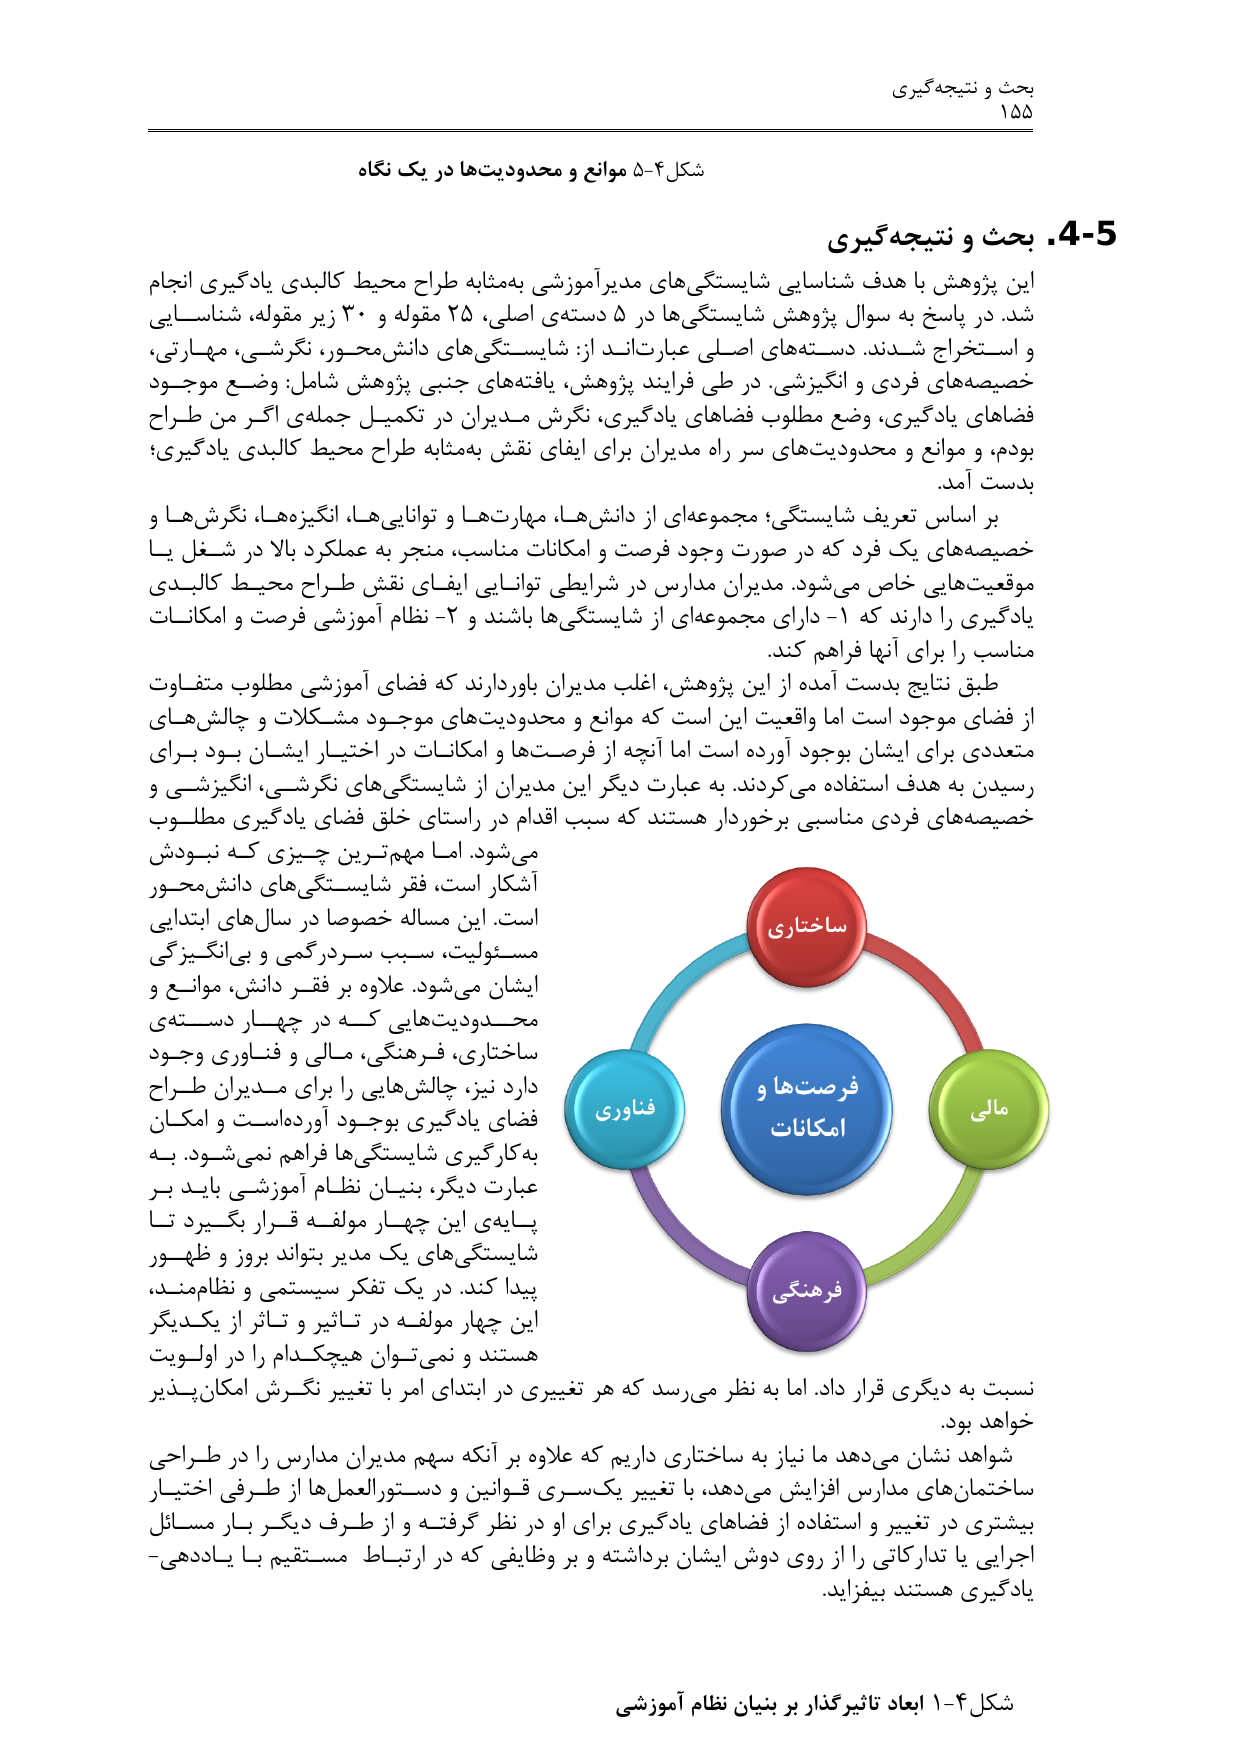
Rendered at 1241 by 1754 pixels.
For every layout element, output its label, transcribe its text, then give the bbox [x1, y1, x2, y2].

text شواهد نشان می‌دهد ما نیاز به ساختاری داریم که علاوه بر آنکه سهم مدیران مدارس را در طراحی ساختمان‌های مدارس افزایش می‌دهد، با تغییر یک‌سری قوانین و دستورالعمل‌ها از طرفی اختیار بیشتری در تغییر و استفاده از فضاهای یادگیری برای او در نظر گرفته و از طرف دیگر بار مسائل اجرایی یا تدارکاتی را از روی دوش ایشان برداشته و بر وظایفی که در ارتباط مستقیم با یاددهی-یادگیری هستند بیفزاید. [148, 1443, 1033, 1606]
text این پژوهش با هدف شناسایی شایستگی‌های مدیرآموزشی به‌مثابه طراح محیط کالبدی یادگیری انجام شد. در پاسخ به سوال پژوهش شایستگی‌ها در 5 دسته‌ی اصلی، 25 مقوله و 30 زیر مقوله، شناسایی و استخراج شدند. دسته‌های اصلی عبارت‌اند از: شایستگی‌های دانش‌محور، نگرشی، مهارتی، خصیصه‌های فردی و انگیزشی. در طی فرایند پژوهش، یافته‌های جنبی پژوهش شامل: وضع موجود فضاهای یادگیری، وضع مطلوب فضاهای یادگیری، نگرش مدیران در تکمیل جمله‌ی اگر من طراح بودم، و موانع و محدودیت‌های سر راه مدیران برای ایفای نقش به‌مثابه طراح محیط کالبدی یادگیری؛ بدست آمد. [148, 269, 1033, 499]
table_header ابعاد تاثیرگذار بر بنیان نظام آموزشی [603, 1679, 1045, 1754]
picture [556, 863, 1080, 1362]
text بحث و نتیجه‌گیری [148, 214, 1033, 256]
text موانع و محدودیت‌ها در یک نگاه [148, 160, 668, 185]
text بر اساس تعریف شایستگی؛ مجموعه‌ای از دانش‌ها، مهارت‌ها و توانایی‌ها، انگیزه‌ها، نگرش‌ها و خصیصه‌های یک فرد که در صورت وجود فرصت و امکانات مناسب، منجر به عملکرد بالا در شغل یا موقعیت‌هایی خاص می‌شود. مدیران مدارس در شرایطی توانایی ایفای نقش طراح محیط کالبدی یادگیری را دارند که 1- دارای مجموعه‌ای از شایستگی‌ها باشند و 2- نظام آموزشی فرصت و امکانات مناسب را برای آنها فراهم کند. [148, 504, 1033, 667]
